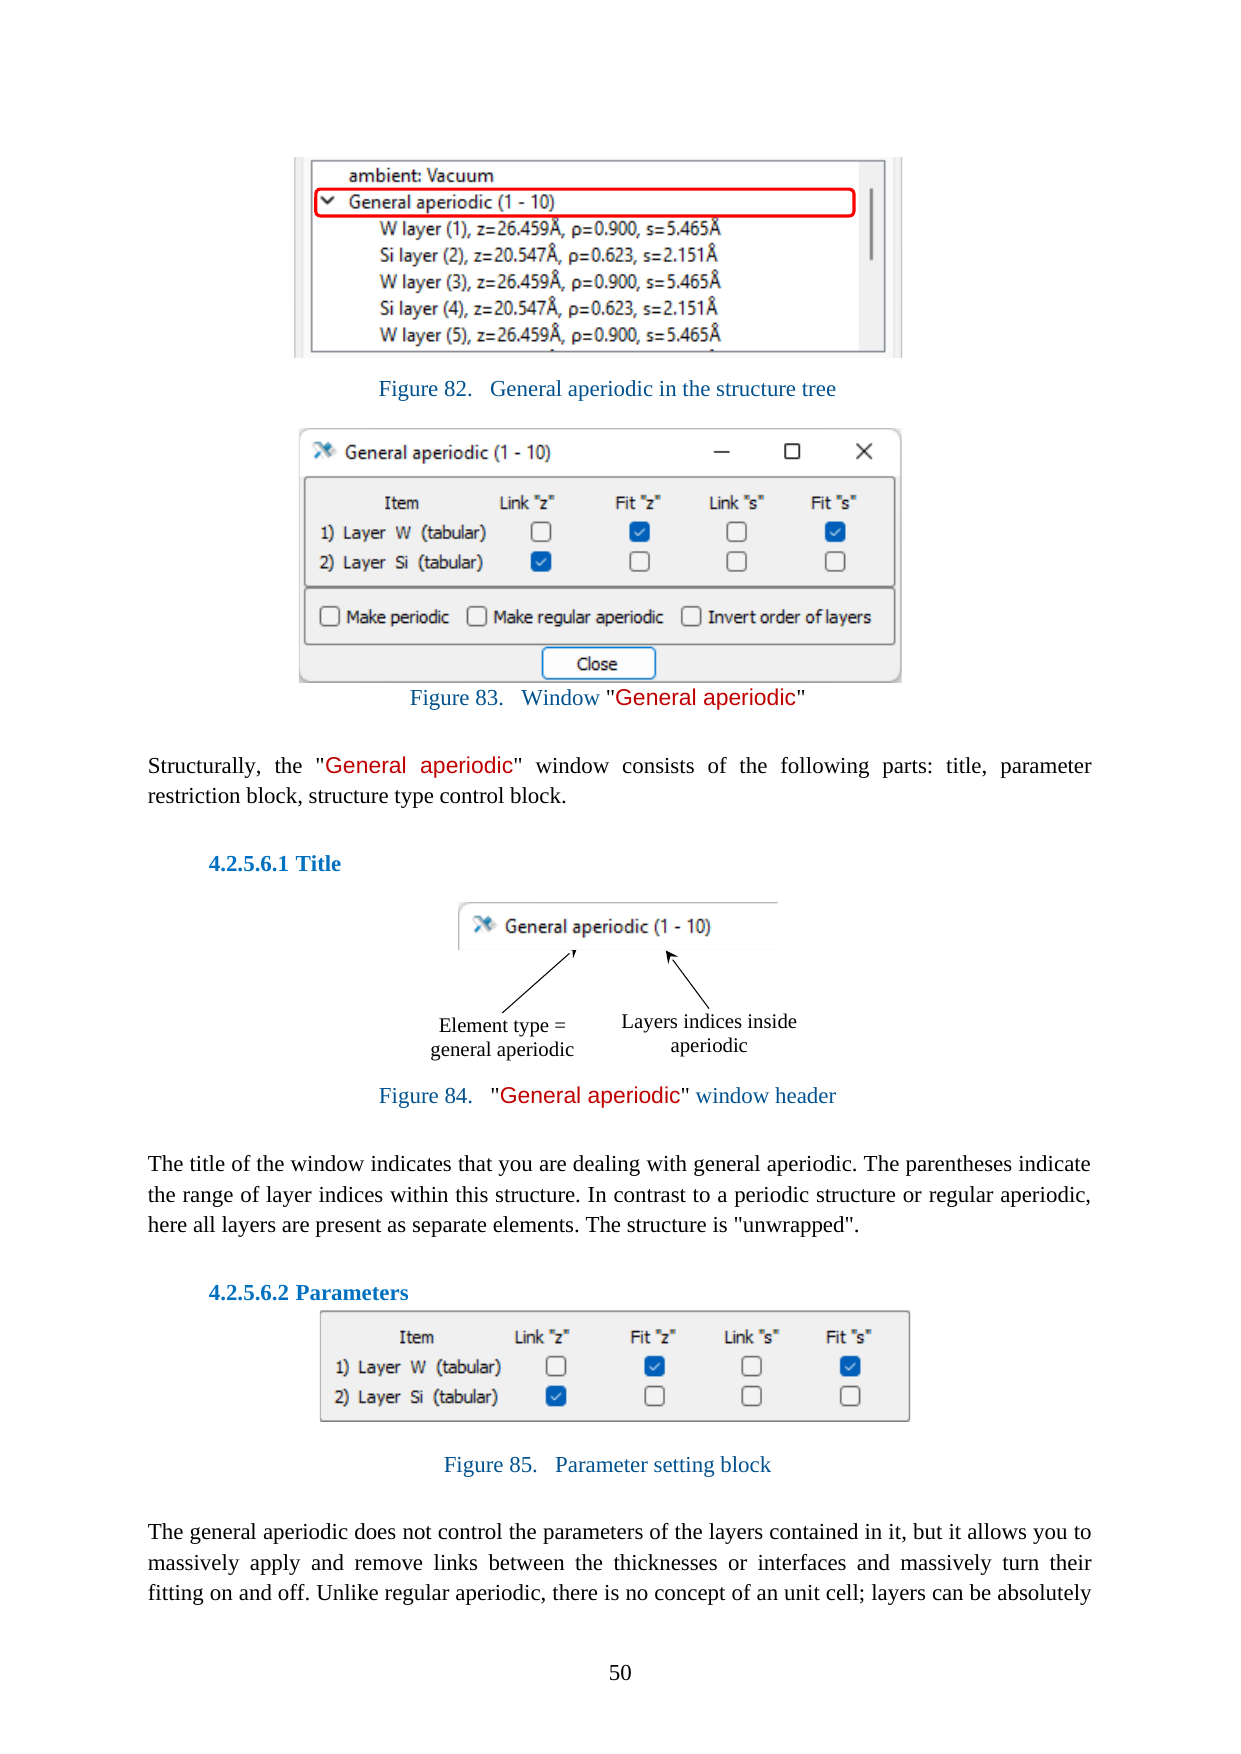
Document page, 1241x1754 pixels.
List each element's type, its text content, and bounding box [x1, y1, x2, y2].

picture [294, 157, 903, 358]
picture [319, 1310, 911, 1422]
subtitle Parameters [209, 1278, 1093, 1305]
text The title of the window indicates that you are dealing with general aperiodic. The parentheses indicate the range of layer indices within this structure. In contrast to a periodic structure or regular aperiodic, here all layers are present as separate elements. The structure is "unwrapped". [148, 1150, 1093, 1237]
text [148, 1518, 1093, 1605]
picture [298, 428, 902, 683]
picture [458, 902, 778, 950]
subtitle Title [209, 850, 1093, 876]
text Structurally, the "General aperiodic" window consists of the following parts: title, parameter restriction block, structure type control block. [148, 752, 1093, 808]
list "General aperiodic" window header [178, 901, 1093, 1109]
